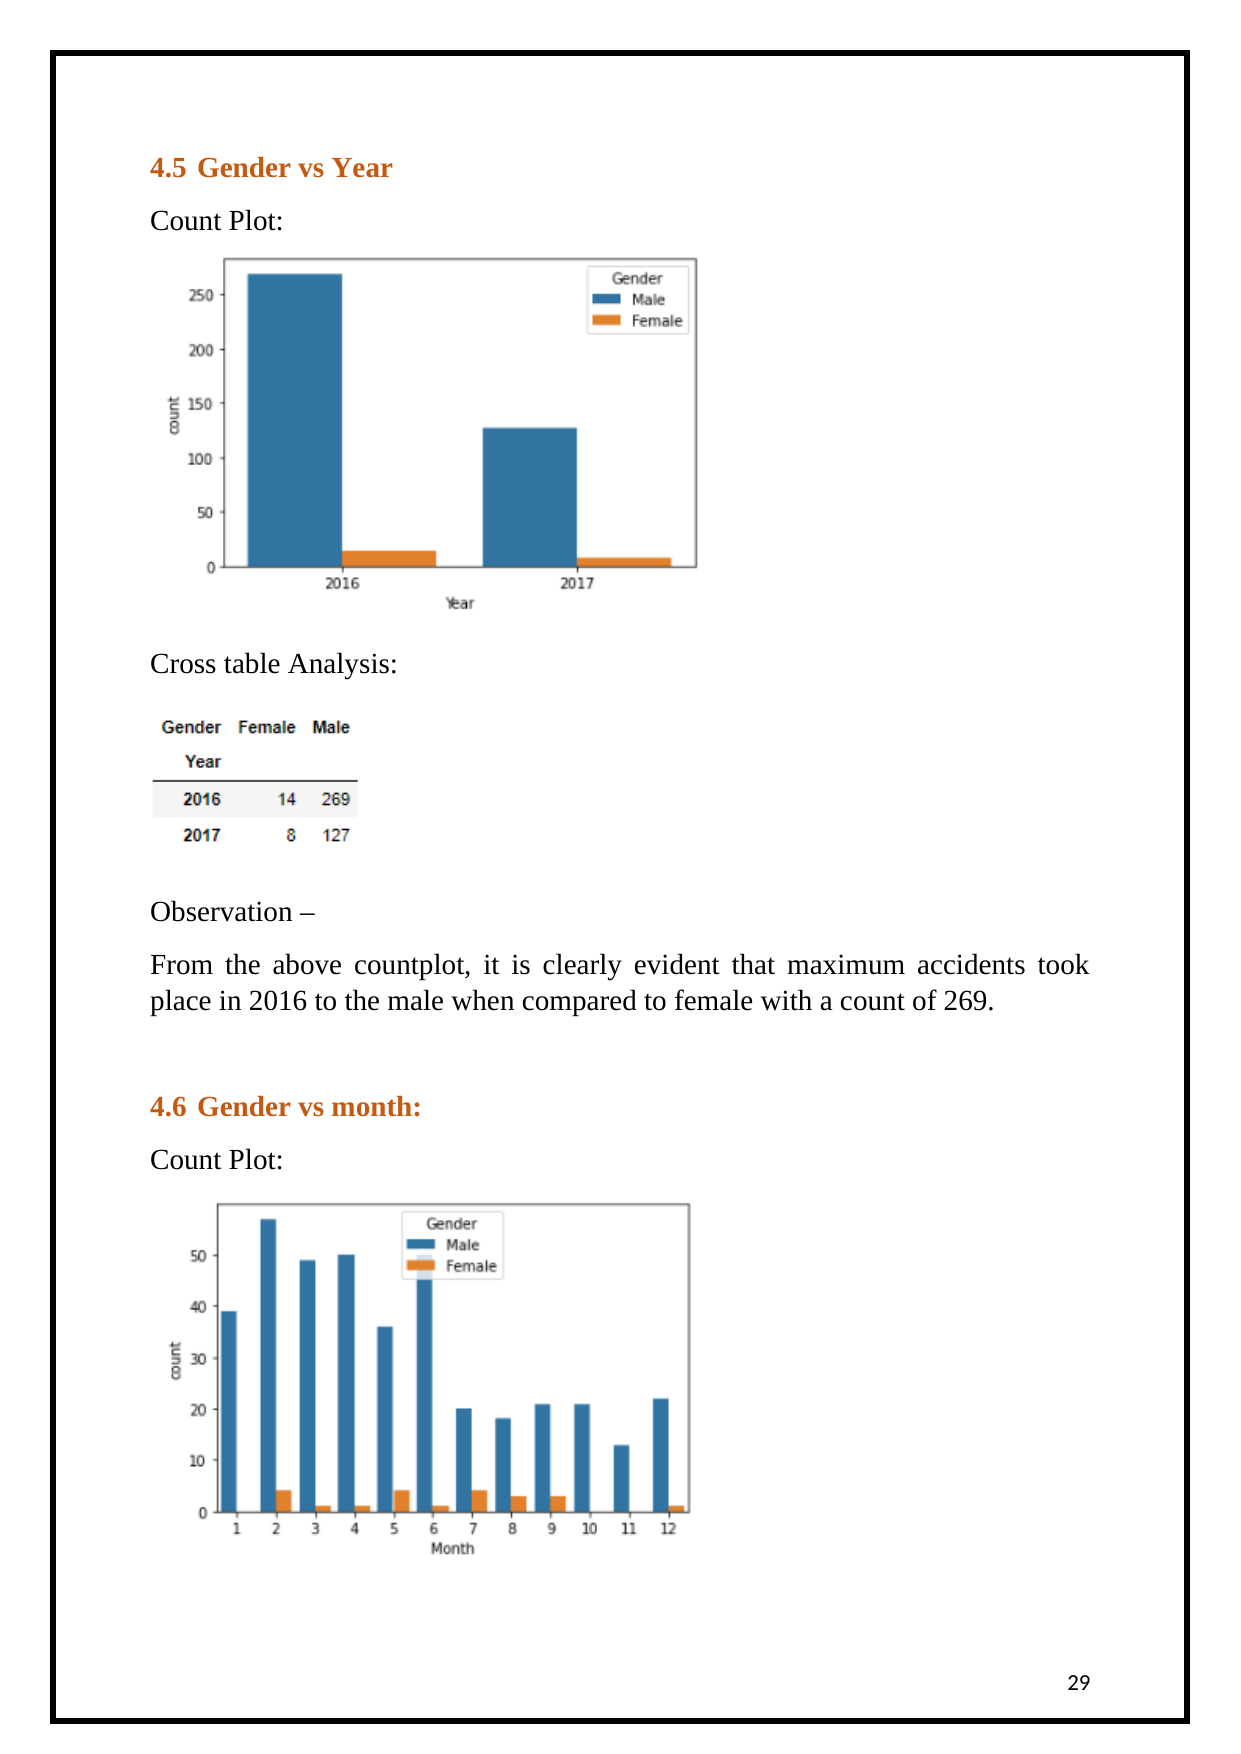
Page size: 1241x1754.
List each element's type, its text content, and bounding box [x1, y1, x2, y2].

picture [150, 1194, 747, 1578]
text Cross table Analysis: [150, 646, 1090, 680]
list Gender vs month: [150, 1089, 1090, 1123]
text Count Plot: [150, 1142, 1090, 1176]
picture [150, 699, 394, 876]
text Observation – [150, 894, 1090, 928]
text Count Plot: [150, 203, 1090, 236]
text From the above countplot, it is clearly evident that maximum accidents took place in 2016 to the male when compared to female with a count of 269. [150, 947, 1090, 1017]
picture [150, 255, 793, 628]
list Gender vs Year [150, 150, 1090, 183]
